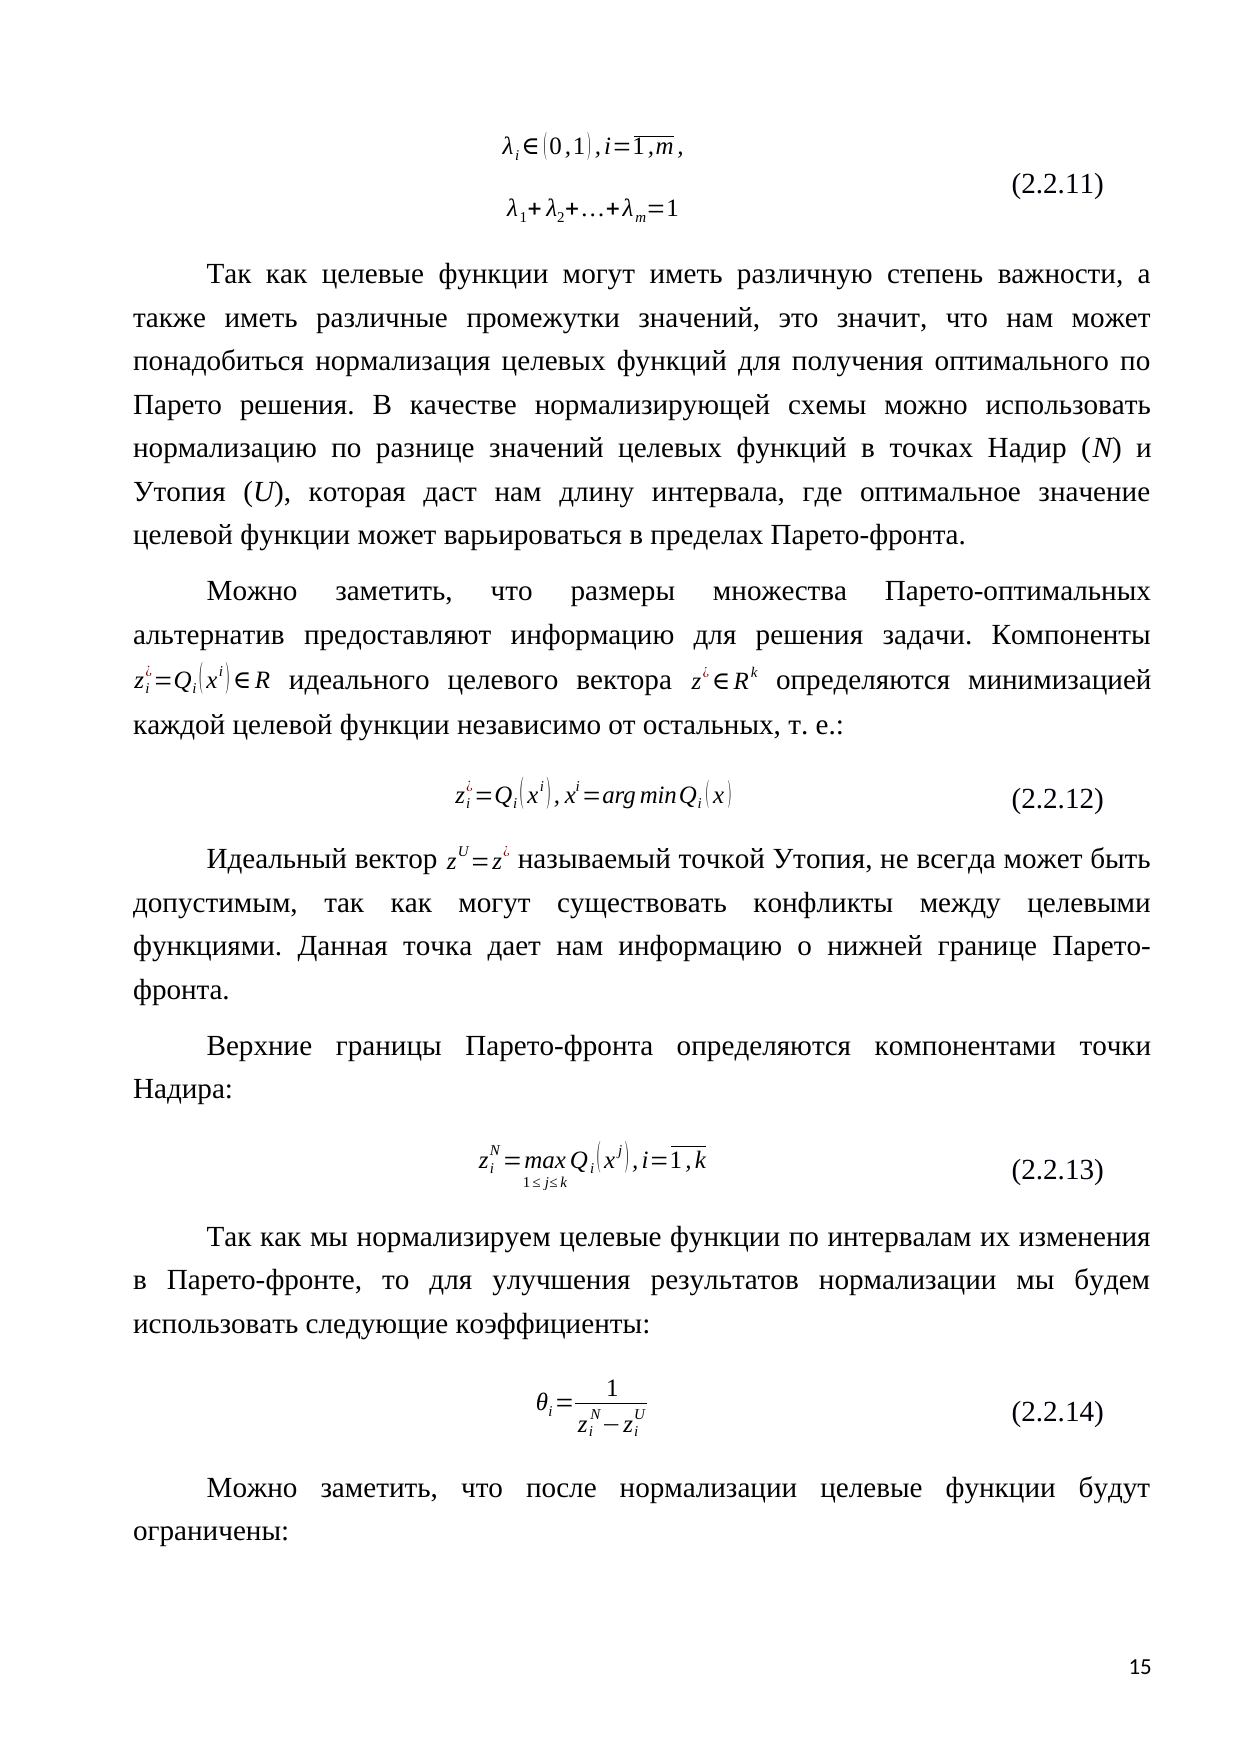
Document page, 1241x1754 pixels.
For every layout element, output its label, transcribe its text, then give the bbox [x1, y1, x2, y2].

text Так как мы нормализируем целевые функции по интервалам их изменения в Парето-фронте, то для улучшения результатов нормализации мы будем использовать следующие коэффициенты: [133, 1219, 1152, 1339]
text Так как целевые функции могут иметь различную степень важности, а также иметь различные промежутки значений, это значит, что нам может понадобиться нормализация целевых функций для получения оптимального по Парето решения. В качестве нормализирующей схемы можно использовать нормализацию по разнице значений целевых функций в точках Надир (N) и Утопия (U), которая даст нам длину интервала, где оптимальное значение целевой функции может варьироваться в пределах Парето-фронта. [133, 256, 1152, 551]
table_header (2.2.12) [1004, 763, 1122, 841]
table_header (2.2.11) [1004, 118, 1122, 256]
table_header [122, 763, 1004, 841]
text Можно заметить, что после нормализации целевые функции будут ограничены: [133, 1470, 1152, 1547]
table_header [122, 118, 1004, 256]
text Верхние границы Парето-фронта определяются компонентами точки Надира: [133, 1028, 1152, 1105]
text Можно заметить, что размеры множества Парето-оптимальных альтернатив предоставляют информацию для решения задачи. Компоненты идеального целевого вектора определяются минимизацией каждой целевой функции независимо от остальных, т. е.: [133, 573, 1152, 741]
table_header [122, 1362, 1004, 1470]
table_header (2.2.13) [1004, 1128, 1122, 1219]
table_header (2.2.14) [1004, 1362, 1122, 1470]
table_header [122, 1128, 1004, 1219]
text Идеальный вектор называемый точкой Утопия, не всегда может быть допустимым, так как могут существовать конфликты между целевыми функциями. Данная точка дает нам информацию о нижней границе Парето-фронта. [133, 841, 1152, 1006]
